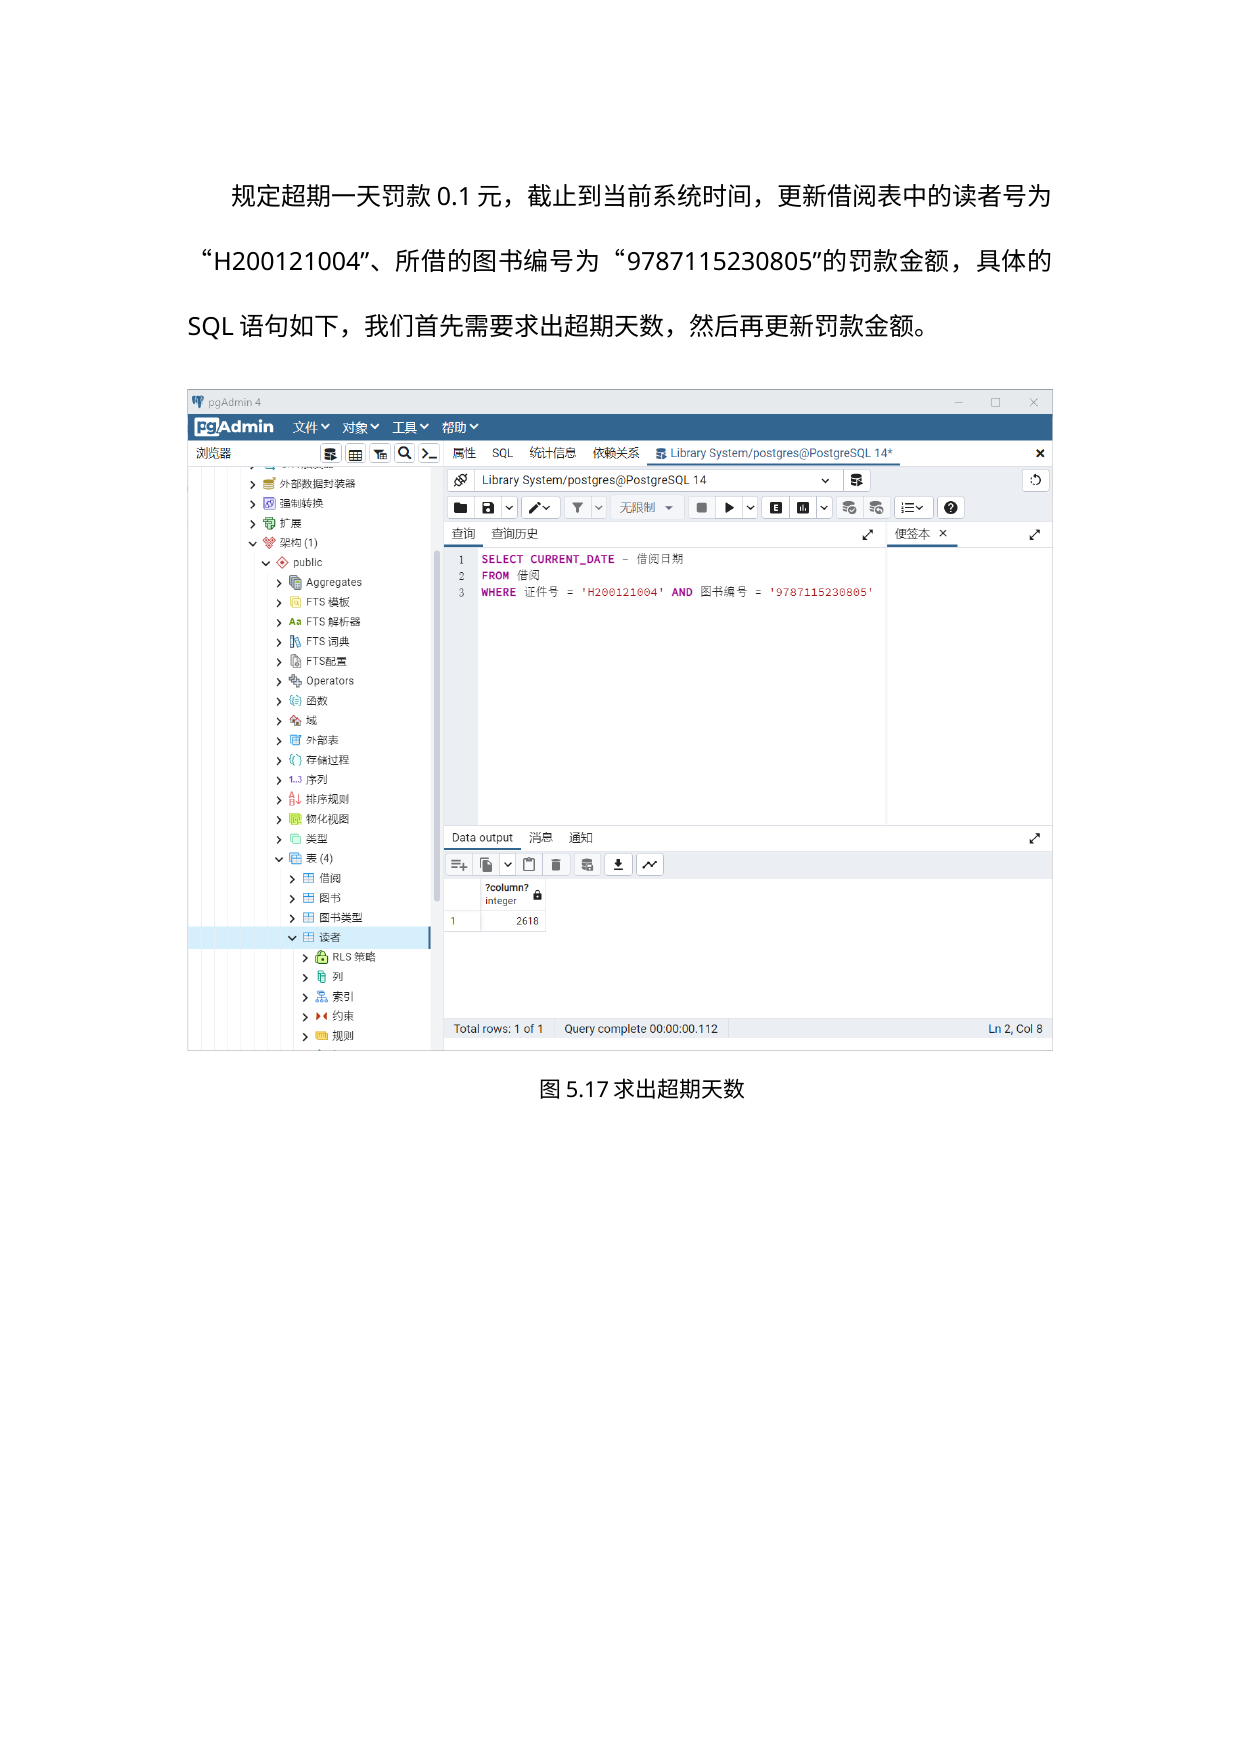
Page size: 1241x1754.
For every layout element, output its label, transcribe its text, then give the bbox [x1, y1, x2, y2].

picture [187, 389, 1053, 1051]
text 规定超期一天罚款0.1元，截止到当前系统时间，更新借阅表中的读者号为“H200121004”、所借的图书编号为“9787115230805”的罚款金额，具体的SQL语句如下，我们首先需要求出超期天数，然后再更新罚款金额。 [187, 162, 1053, 357]
text 图5.17求出超期天数 [187, 1072, 1053, 1104]
